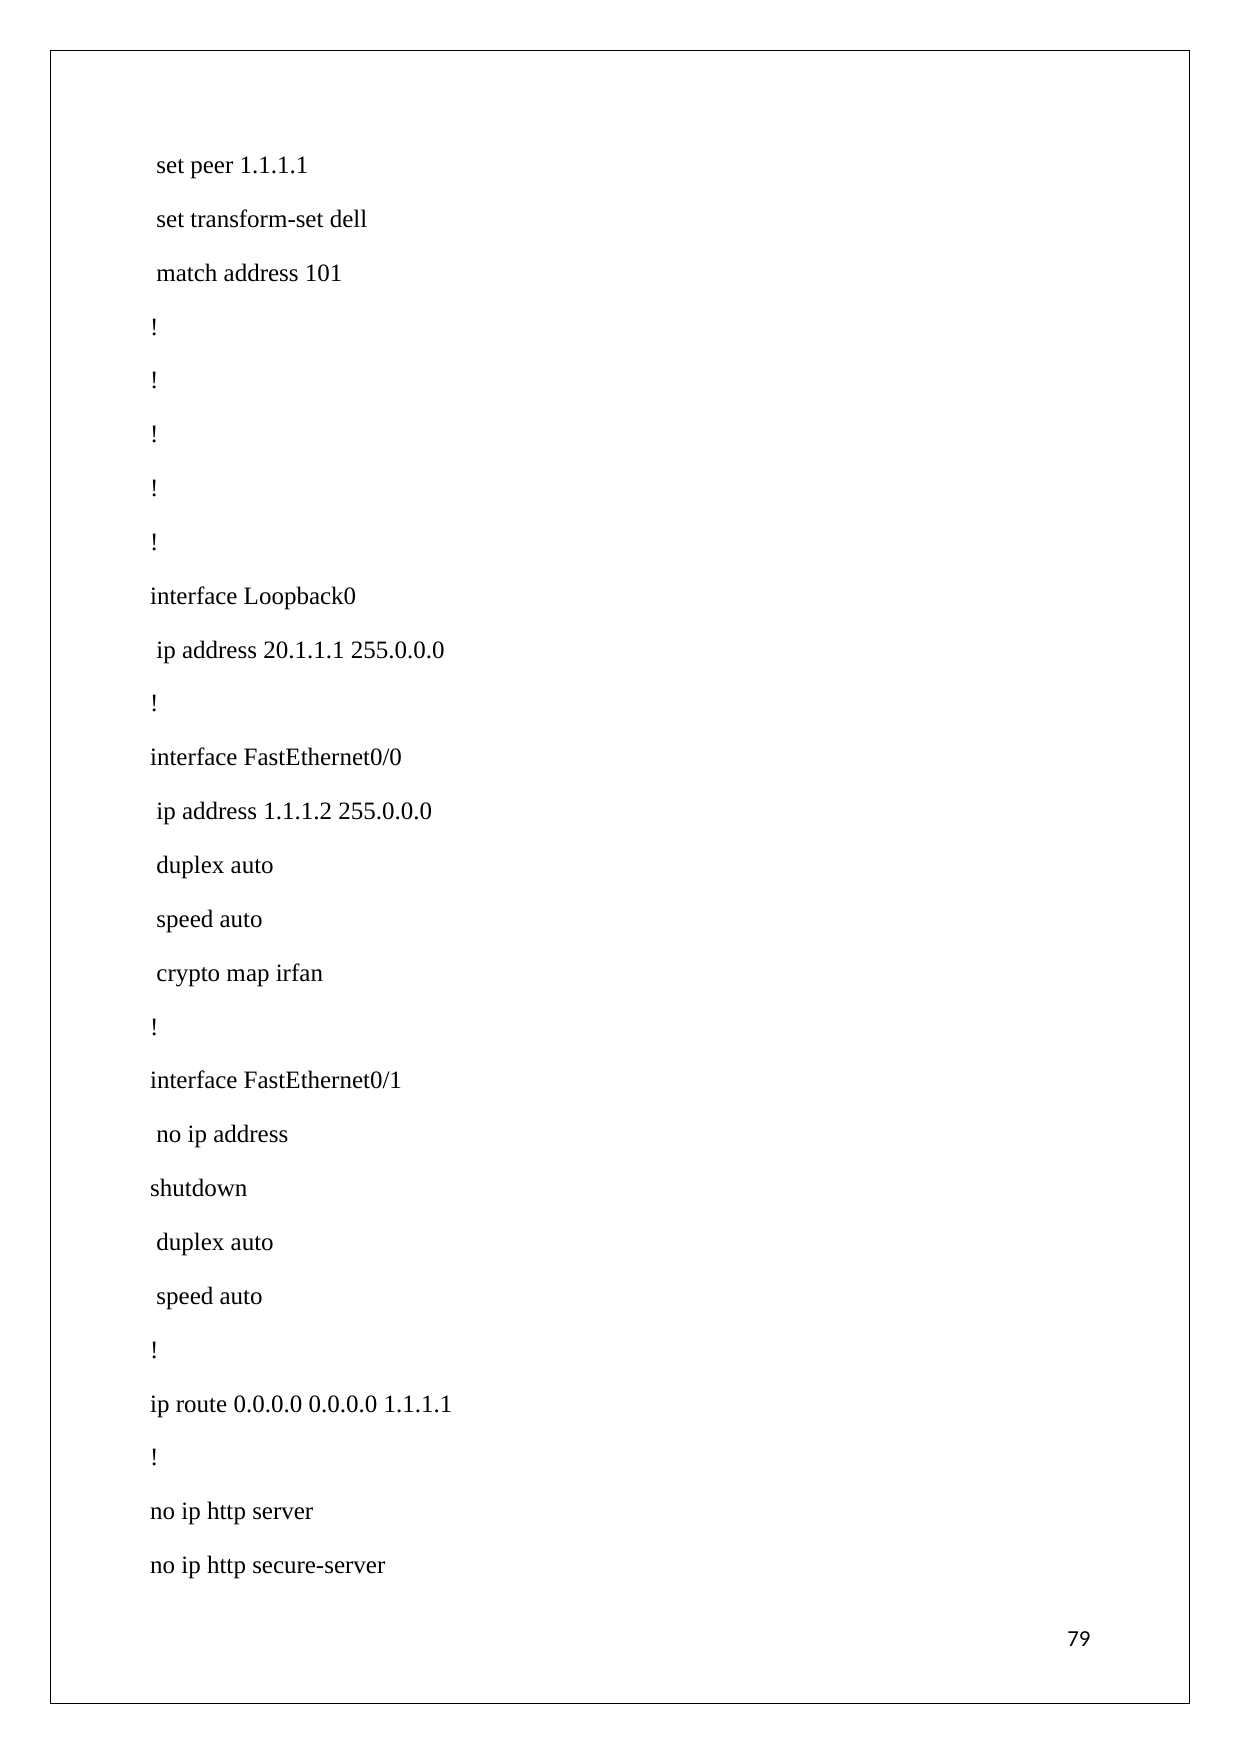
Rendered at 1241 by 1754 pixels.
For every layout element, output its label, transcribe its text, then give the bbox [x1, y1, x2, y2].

text ! [150, 1012, 1090, 1040]
text no ip address [150, 1119, 1090, 1148]
text set transform-set dell [150, 204, 1090, 233]
text duplex auto [150, 1227, 1090, 1256]
text ! [150, 1335, 1090, 1363]
text interface FastEthernet0/0 [150, 742, 1090, 771]
text ! [150, 365, 1090, 394]
text ! [150, 527, 1090, 556]
text interface FastEthernet0/1 [150, 1066, 1090, 1094]
text shutdown [150, 1173, 1090, 1202]
text no ip http server [150, 1496, 1090, 1525]
text speed auto [150, 904, 1090, 933]
text set peer 1.1.1.1 [150, 150, 1090, 179]
text crypto map irfan [150, 958, 1090, 987]
text ip route 0.0.0.0 0.0.0.0 1.1.1.1 [150, 1389, 1090, 1417]
text ip address 1.1.1.2 255.0.0.0 [150, 796, 1090, 825]
text duplex auto [150, 850, 1090, 879]
text ! [150, 688, 1090, 717]
text ! [150, 419, 1090, 448]
text ip address 20.1.1.1 255.0.0.0 [150, 635, 1090, 663]
text no ip http secure-server [150, 1550, 1090, 1579]
text speed auto [150, 1281, 1090, 1310]
text ! [150, 1442, 1090, 1471]
text match address 101 [150, 258, 1090, 286]
text interface Loopback0 [150, 581, 1090, 609]
text ! [150, 312, 1090, 340]
text ! [150, 473, 1090, 502]
